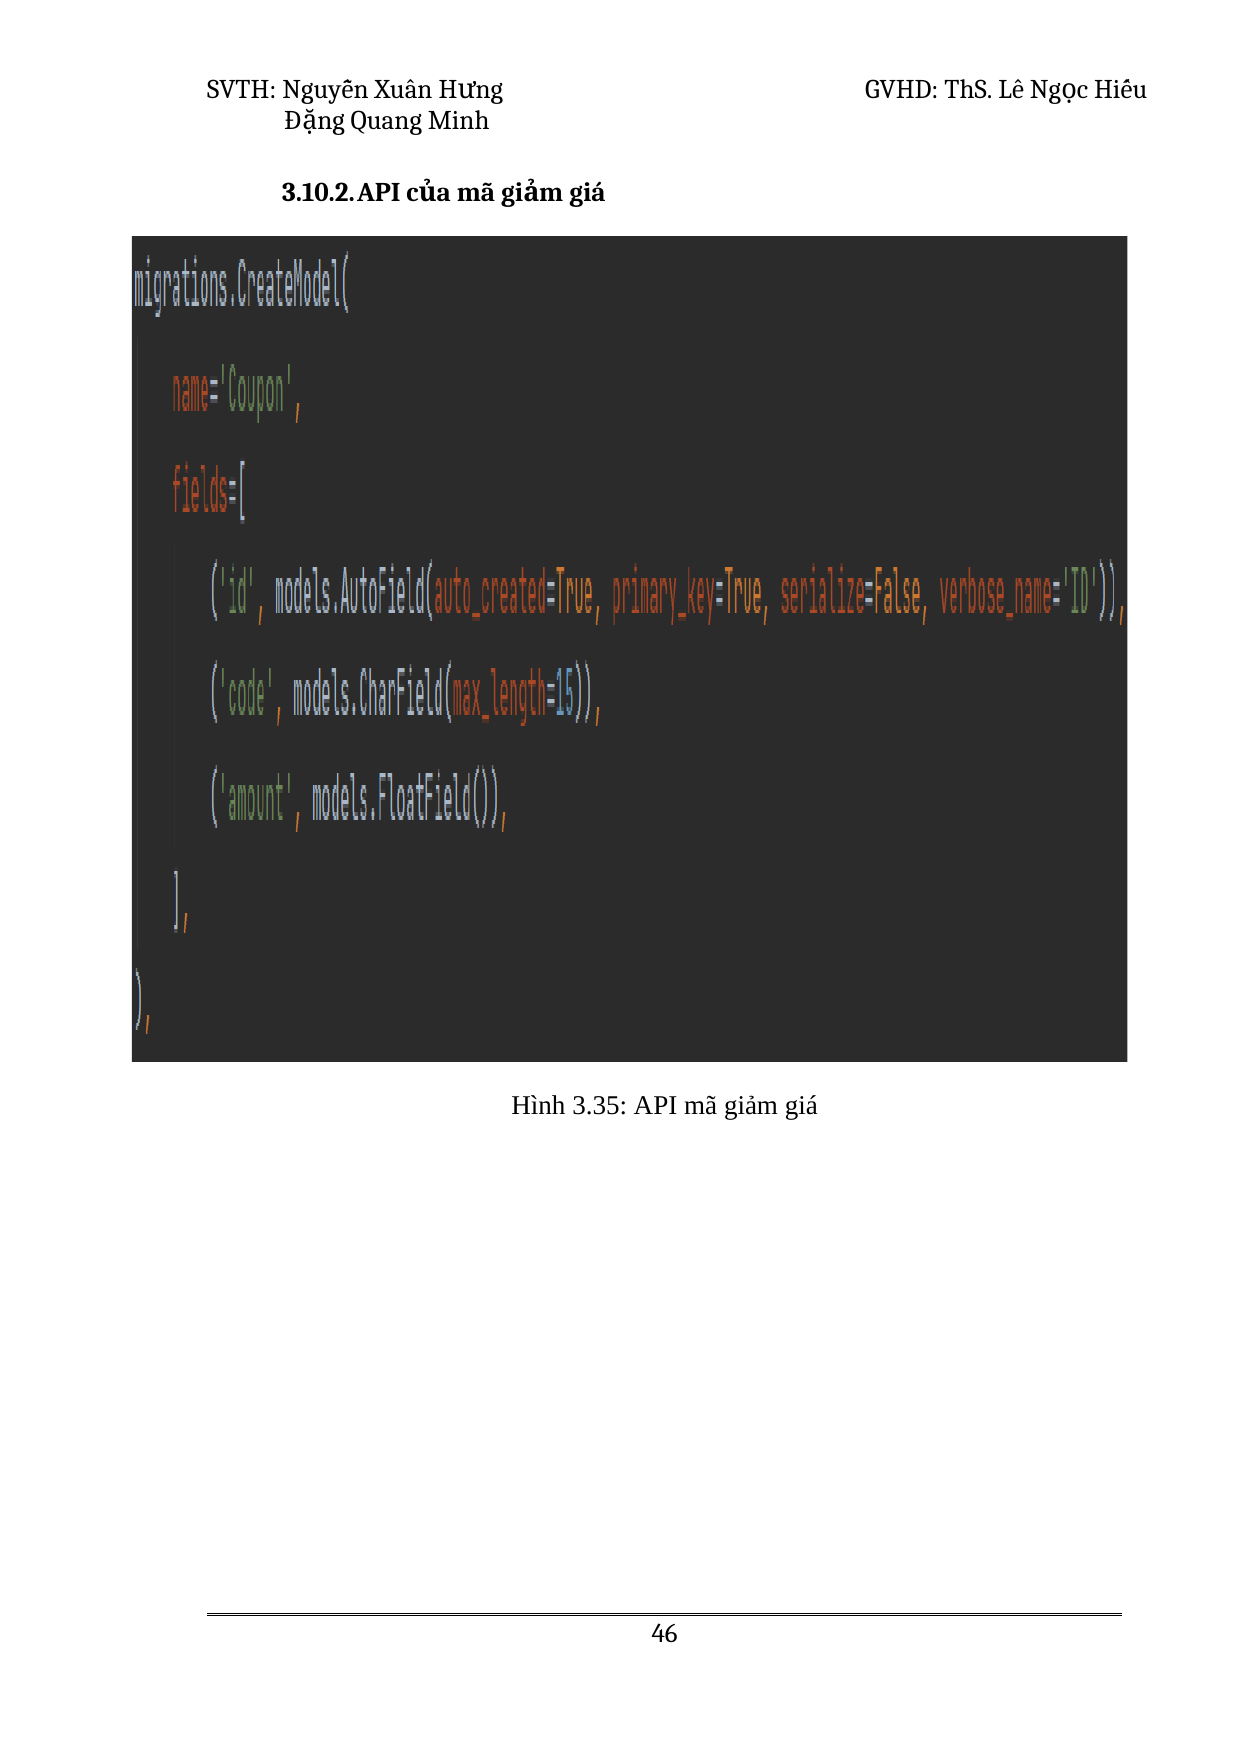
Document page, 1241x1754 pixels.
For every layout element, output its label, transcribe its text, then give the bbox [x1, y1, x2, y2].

picture [131, 236, 1128, 1062]
subtitle API của mã giảm giá [282, 177, 1122, 208]
